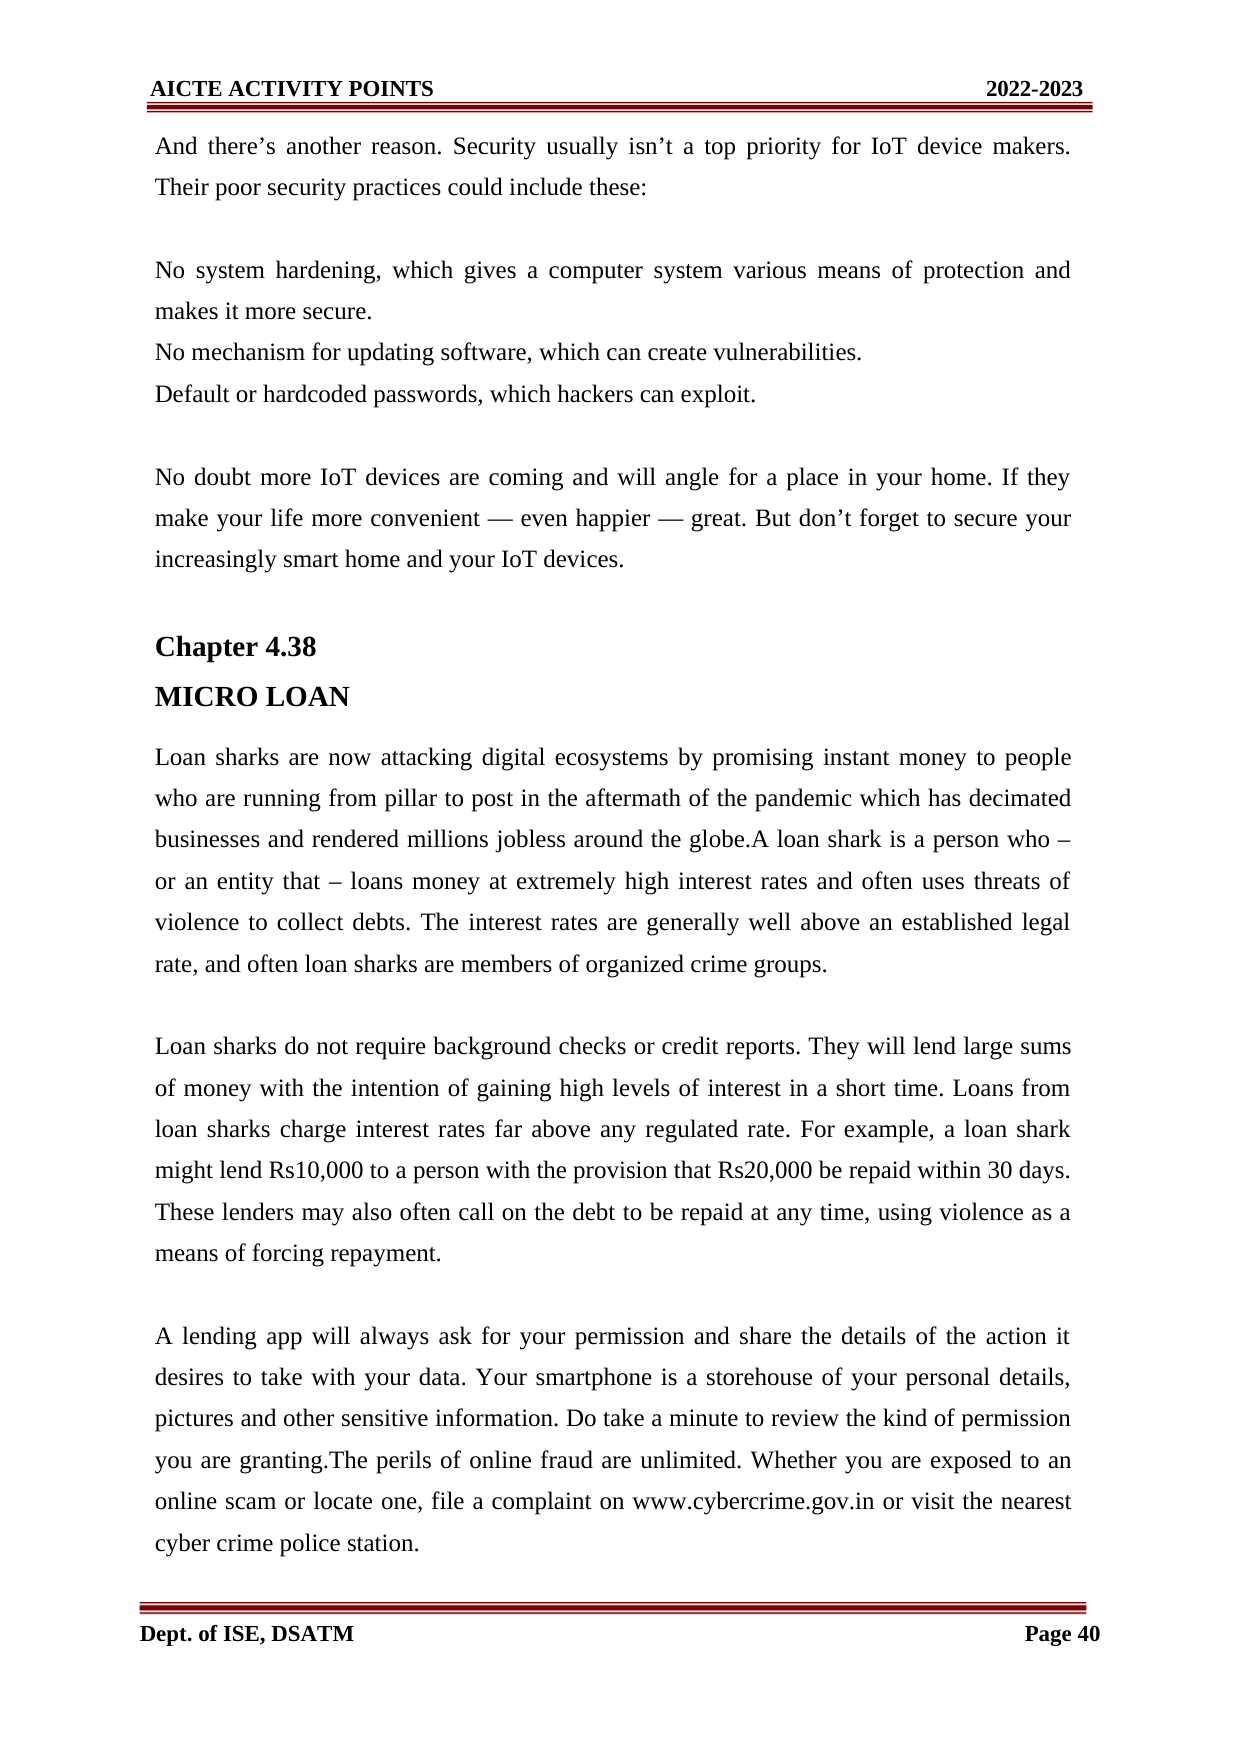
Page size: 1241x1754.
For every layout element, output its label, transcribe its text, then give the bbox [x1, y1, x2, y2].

text Chapter 4.38 [154, 629, 1072, 662]
text Loan sharks are now attacking digital ecosystems by promising instant money to people who are running from pillar to post in the aftermath of the pandemic which has decimated businesses and rendered millions jobless around the globe.A loan shark is a person who – or an entity that – loans money at extremely high interest rates and often uses threats of violence to collect debts. The interest rates are generally well above an established legal rate, and often loan sharks are members of organized crime groups. Loan sharks do not require background checks or credit reports. They will lend large sums of money with the intention of gaining high levels of interest in a short time. Loans from loan sharks charge interest rates far above any regulated rate. For example, a loan shark might lend Rs10,000 to a person with the provision that Rs20,000 be repaid within 30 days. These lenders may also often call on the debt to be repaid at any time, using violence as a means of forcing repayment. A lending app will always ask for your permission and share the details of the action it desires to take with your data. Your smartphone is a storehouse of your personal details, pictures and other sensitive information. Do take a minute to review the kind of permission you are granting.The perils of online fraud are unlimited. Whether you are exposed to an online scam or locate one, file a complaint on www.cybercrime.gov.in or visit the nearest cyber crime police station. [154, 1344, 1072, 1471]
text Loan sharks are now attacking digital ecosystems by promising instant money to people who are running from pillar to post in the aftermath of the pandemic which has decimated businesses and rendered millions jobless around the globe.A loan shark is a person who – or an entity that – loans money at extremely high interest rates and often uses threats of violence to collect debts. The interest rates are generally well above an established legal rate, and often loan sharks are members of organized crime groups. Loan sharks do not require background checks or credit reports. They will lend large sums of money with the intention of gaining high levels of interest in a short time. Loans from loan sharks charge interest rates far above any regulated rate. For example, a loan shark might lend Rs10,000 to a person with the provision that Rs20,000 be repaid within 30 days. These lenders may also often call on the debt to be repaid at any time, using violence as a means of forcing repayment. A lending app will always ask for your permission and share the details of the action it desires to take with your data. Your smartphone is a storehouse of your personal details, pictures and other sensitive information. Do take a minute to review the kind of permission you are granting.The perils of online fraud are unlimited. Whether you are exposed to an online scam or locate one, file a complaint on www.cybercrime.gov.in or visit the nearest cyber crime police station. [154, 729, 1072, 830]
text Loan sharks are now attacking digital ecosystems by promising instant money to people who are running from pillar to post in the aftermath of the pandemic which has decimated businesses and rendered millions jobless around the globe.A loan shark is a person who – or an entity that – loans money at extremely high interest rates and often uses threats of violence to collect debts. The interest rates are generally well above an established legal rate, and often loan sharks are members of organized crime groups. Loan sharks do not require background checks or credit reports. They will lend large sums of money with the intention of gaining high levels of interest in a short time. Loans from loan sharks charge interest rates far above any regulated rate. For example, a loan shark might lend Rs10,000 to a person with the provision that Rs20,000 be repaid within 30 days. These lenders may also often call on the debt to be repaid at any time, using violence as a means of forcing repayment. A lending app will always ask for your permission and share the details of the action it desires to take with your data. Your smartphone is a storehouse of your personal details, pictures and other sensitive information. Do take a minute to review the kind of permission you are granting.The perils of online fraud are unlimited. Whether you are exposed to an online scam or locate one, file a complaint on www.cybercrime.gov.in or visit the nearest cyber crime police station. [154, 920, 1072, 1136]
picture [139, 1602, 1087, 1616]
text MICRO LOAN [154, 679, 1072, 712]
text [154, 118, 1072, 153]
text Loan sharks are now attacking digital ecosystems by promising instant money to people who are running from pillar to post in the aftermath of the pandemic which has decimated businesses and rendered millions jobless around the globe.A loan shark is a person who – or an entity that – loans money at extremely high interest rates and often uses threats of violence to collect debts. The interest rates are generally well above an established legal rate, and often loan sharks are members of organized crime groups. Loan sharks do not require background checks or credit reports. They will lend large sums of money with the intention of gaining high levels of interest in a short time. Loans from loan sharks charge interest rates far above any regulated rate. For example, a loan shark might lend Rs10,000 to a person with the provision that Rs20,000 be repaid within 30 days. These lenders may also often call on the debt to be repaid at any time, using violence as a means of forcing repayment. A lending app will always ask for your permission and share the details of the action it desires to take with your data. Your smartphone is a storehouse of your personal details, pictures and other sensitive information. Do take a minute to review the kind of permission you are granting.The perils of online fraud are unlimited. Whether you are exposed to an online scam or locate one, file a complaint on www.cybercrime.gov.in or visit the nearest cyber crime police station. [154, 1207, 1072, 1343]
